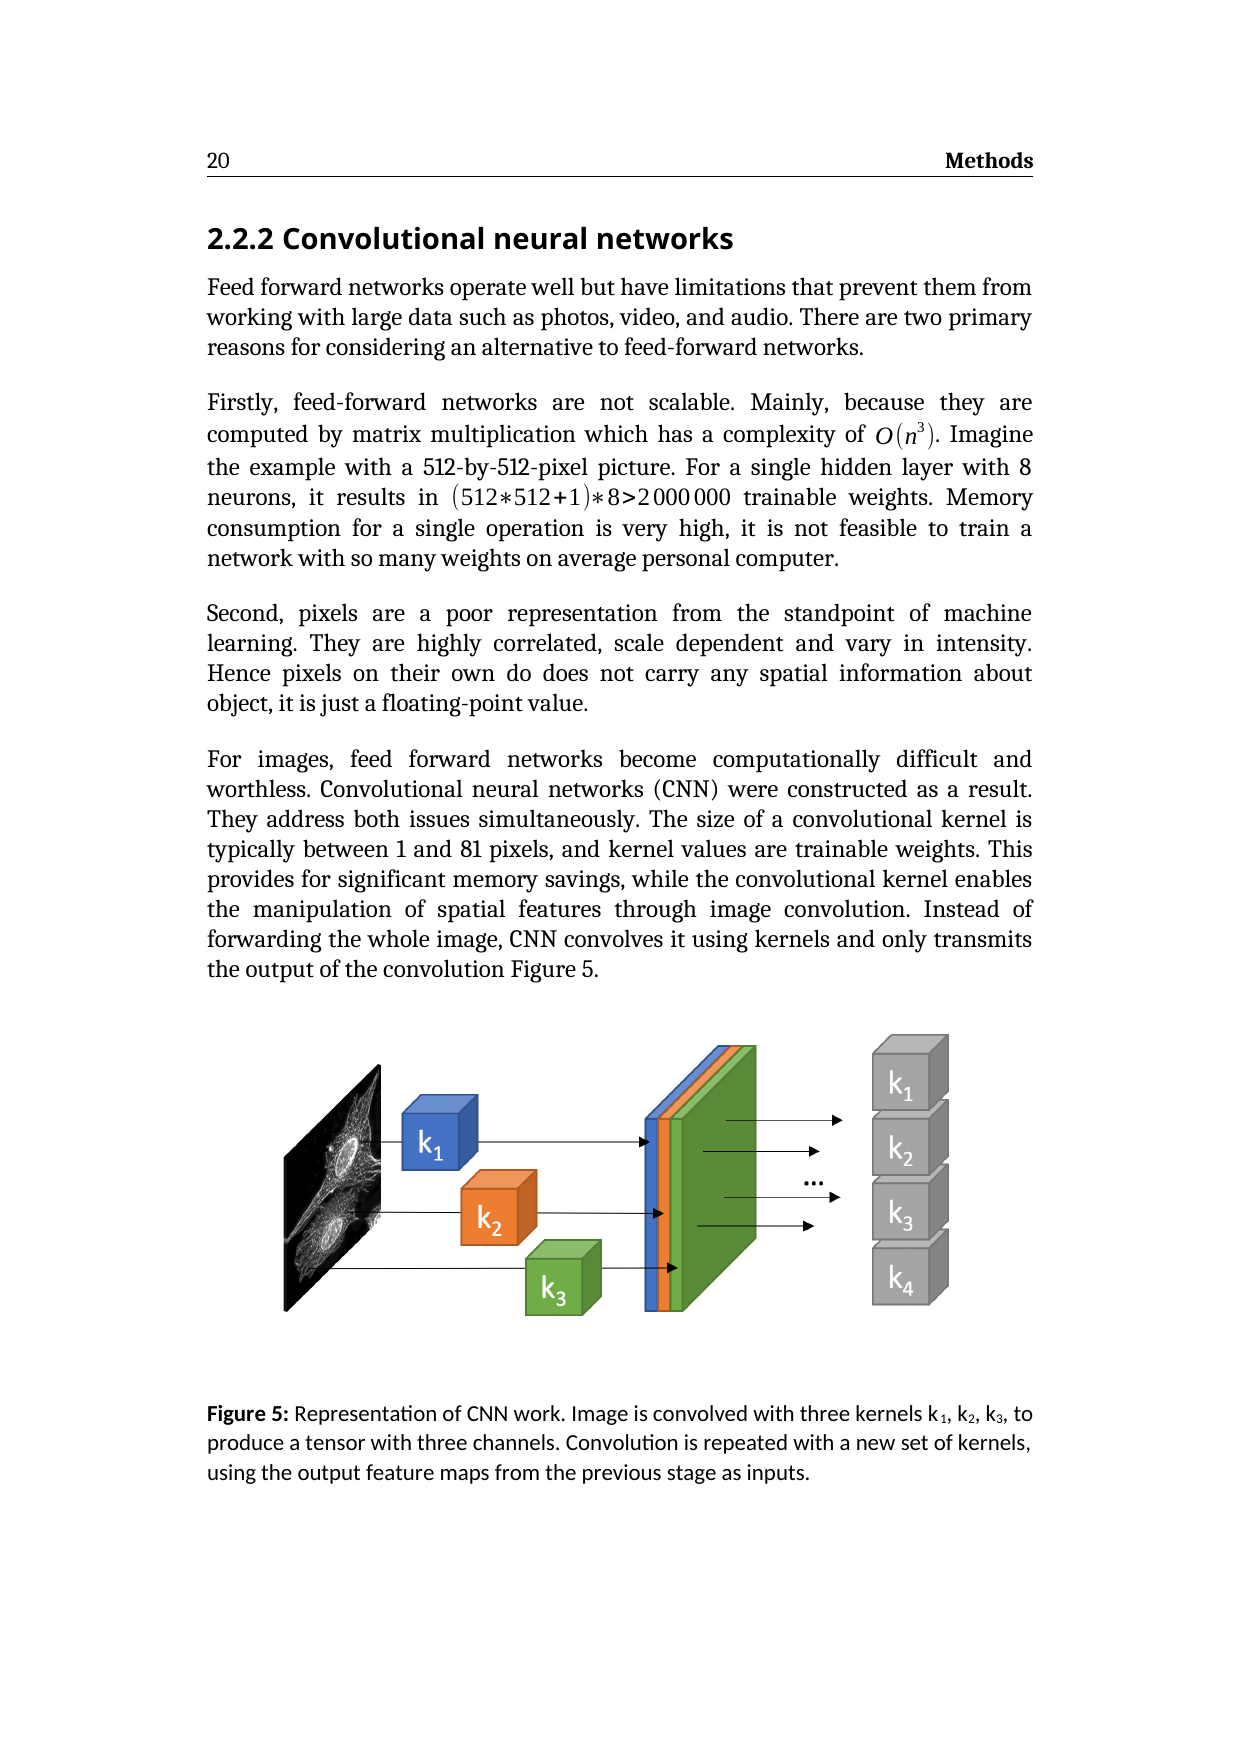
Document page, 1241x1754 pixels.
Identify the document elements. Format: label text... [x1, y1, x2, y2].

picture [213, 1010, 1027, 1373]
text For images, feed forward networks become computationally difficult and worthless. Convolutional neural networks (CNN) were constructed as a result. They address both issues simultaneously. The size of a convolutional kernel is typically between 1 and 81 pixels, and kernel values are trainable weights. This provides for significant memory savings, while the convolutional kernel enables the manipulation of spatial features through image convolution. Instead of forwarding the whole image, CNN convolves it using kernels and only transmits the output of the convolution Figure 5. [207, 744, 1033, 984]
subtitle Convolutional neural networks [207, 218, 1033, 258]
text Firstly, feed-forward networks are not scalable. Mainly, because they are computed by matrix multiplication which has a complexity of . Imagine the example with a 512-by-512-pixel picture. For a single hidden layer with 8 neurons, it results in trainable weights. Memory consumption for a single operation is very high, it is not feasible to train a network with so many weights on average personal computer. [207, 388, 1033, 573]
text Figure 5: Representation of CNN work. Image is convolved with three kernels k1, k2, k3, to produce a tensor with three channels. Convolution is repeated with a new set of kernels, using the output feature maps from the previous stage as inputs. [207, 1399, 1033, 1486]
text Second, pixels are a poor representation from the standpoint of machine learning. They are highly correlated, scale dependent and vary in intensity. Hence pixels on their own do does not carry any spatial information about object, it is just a floating-point value. [207, 599, 1033, 718]
text Feed forward networks operate well but have limitations that prevent them from working with large data such as photos, video, and audio. There are two primary reasons for considering an alternative to feed-forward networks. [207, 273, 1033, 362]
